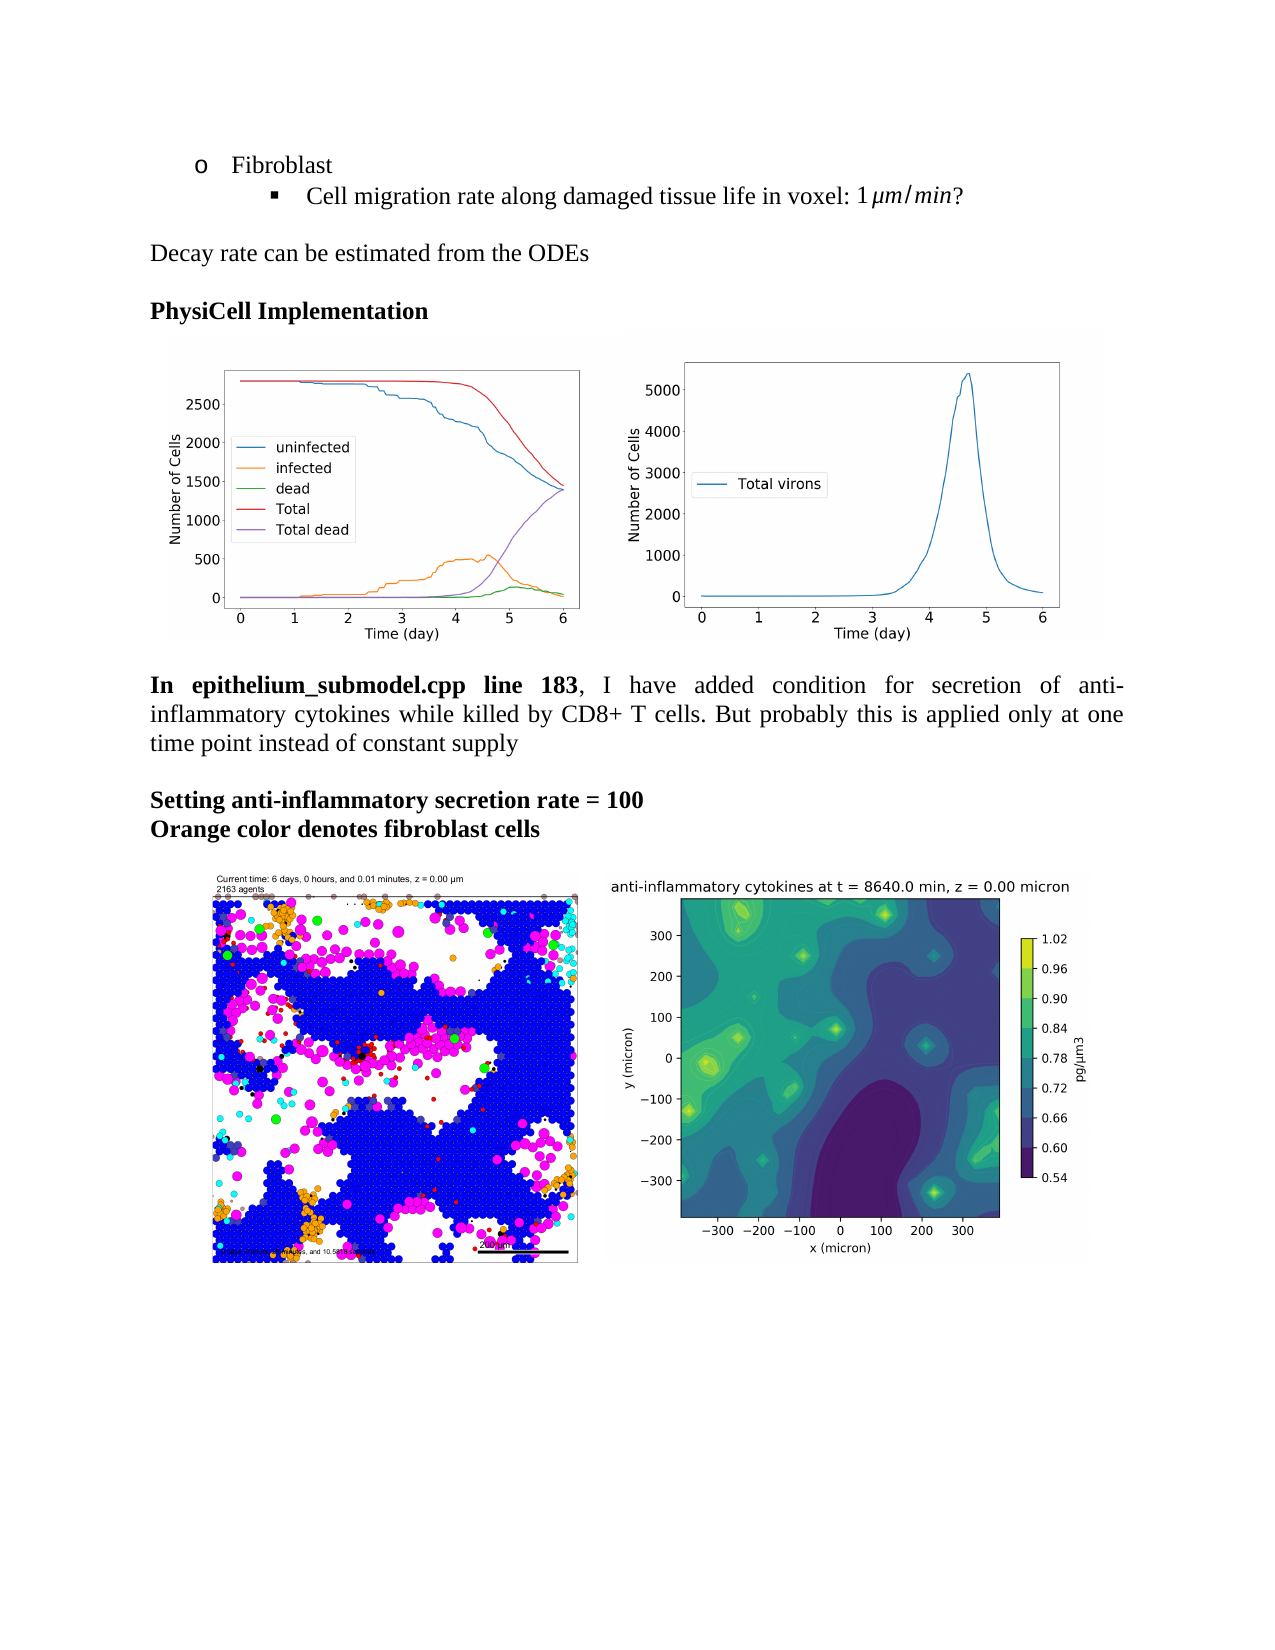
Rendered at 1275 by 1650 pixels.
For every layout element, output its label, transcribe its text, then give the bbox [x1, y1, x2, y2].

picture [167, 324, 1108, 642]
list Cell migration rate along damaged tissue life in voxel: ? [268, 181, 1125, 209]
text Orange color denotes fibroblast cells [150, 814, 1125, 843]
text Setting anti-inflammatory secretion rate = 100 [150, 785, 1125, 814]
list Fibroblast [193, 150, 1125, 181]
picture [212, 871, 578, 1263]
text In epithelium_submodel.cpp line 183, I have added condition for secretion of anti-inflammatory cytokines while killed by CD8+ T cells. But probably this is applied only at one time point instead of constant supply [150, 670, 1125, 757]
text Decay rate can be estimated from the ODEs [150, 238, 1125, 267]
text PhysiCell Implementation [150, 296, 1125, 324]
picture [602, 872, 1093, 1263]
